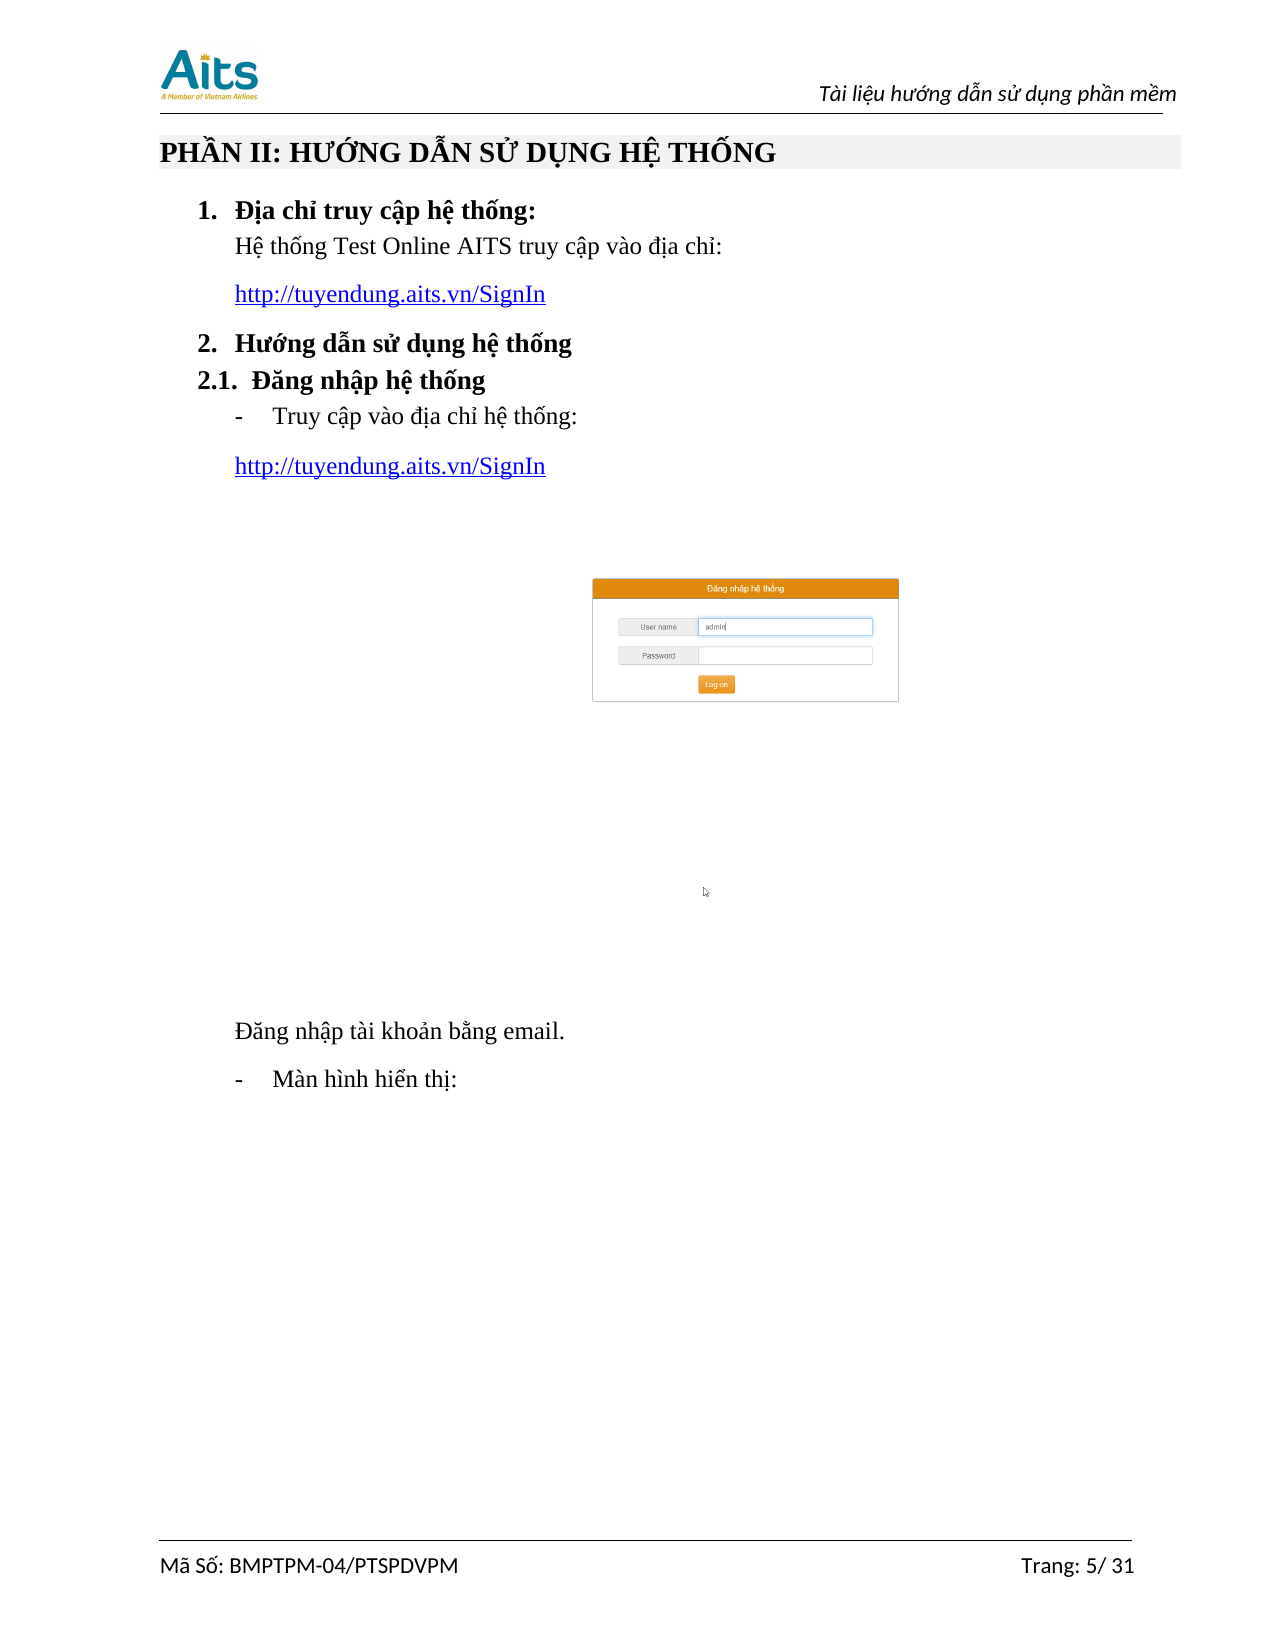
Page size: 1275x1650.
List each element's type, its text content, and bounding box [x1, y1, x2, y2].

subtitle pHẦN ii: HƯỚNG DẪN SỬ DỤNG HỆ THỐNG [159, 135, 1181, 169]
subtitle Địa chỉ truy cập hệ thống: [197, 194, 1181, 225]
picture [234, 498, 1257, 998]
text http://tuyendung.aits.vn/SignIn [159, 279, 1181, 308]
subtitle Đăng nhập hệ thống [197, 364, 1181, 395]
list Màn hình hiển thị: [234, 1064, 1181, 1092]
text http://tuyendung.aits.vn/SignIn [159, 451, 1181, 479]
picture [159, 44, 260, 102]
text Hệ thống Test Online AITS truy cập vào địa chỉ: [159, 231, 1181, 260]
subtitle Hướng dẫn sử dụng hệ thống [197, 327, 1181, 358]
text Đăng nhập tài khoản bằng email. [159, 1016, 1181, 1045]
list Truy cập vào địa chỉ hệ thống: [234, 401, 1181, 430]
